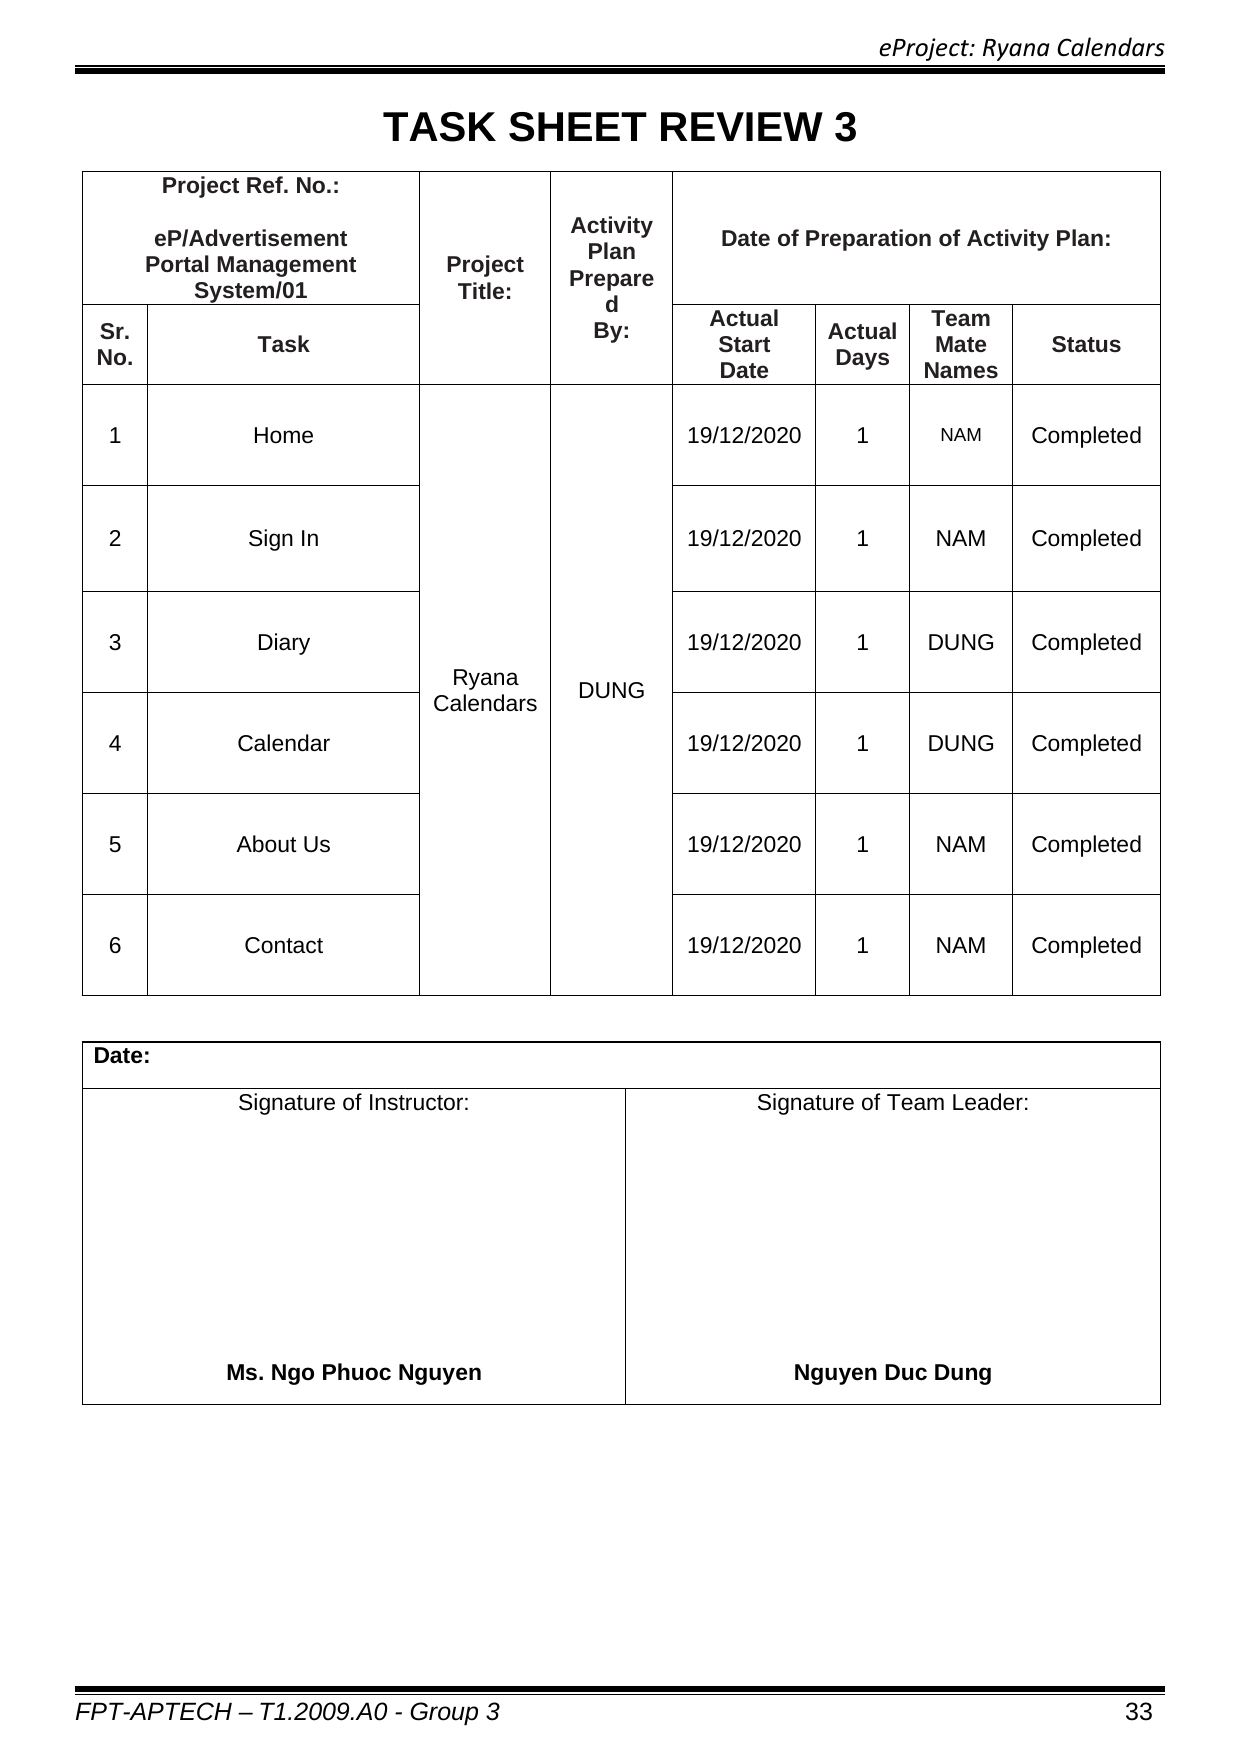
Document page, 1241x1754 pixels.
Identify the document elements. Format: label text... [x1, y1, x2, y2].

table_header Project Title: [420, 172, 550, 384]
table_cell Completed [1013, 693, 1160, 793]
table_cell Actual Days [816, 305, 909, 384]
table_cell DUNG [910, 592, 1012, 692]
table_cell 19/12/2020 [673, 895, 815, 995]
table_cell DUNG [910, 693, 1012, 793]
table_cell Signature of Instructor: Ms. Ngo Phuoc Nguyen [83, 1089, 625, 1404]
table_cell 1 [816, 592, 909, 692]
table_cell 1 [816, 794, 909, 894]
table_cell 19/12/2020 [673, 385, 815, 485]
table_cell DUNG [551, 385, 672, 995]
table_cell Completed [1013, 895, 1160, 995]
table_cell 19/12/2020 [673, 486, 815, 591]
table_cell 6 [83, 895, 147, 995]
table_cell Home [148, 385, 419, 485]
table_cell Sr.No. [83, 305, 147, 384]
table_cell Actual Start Date [673, 305, 815, 384]
table_cell Status [1013, 305, 1160, 384]
table_cell Calendar [148, 693, 419, 793]
table_cell NAM [910, 385, 1012, 485]
table_cell Completed [1013, 385, 1160, 485]
table_cell Diary [148, 592, 419, 692]
table_cell 19/12/2020 [673, 592, 815, 692]
table_cell Completed [1013, 794, 1160, 894]
table_cell Sign In [148, 486, 419, 591]
table_cell Ryana Calendars [420, 385, 550, 995]
table_cell NAM [910, 895, 1012, 995]
table_cell 5 [83, 794, 147, 894]
table_cell 1 [816, 895, 909, 995]
table_header Date: [83, 1043, 1160, 1088]
table_cell Task [148, 305, 419, 384]
table_cell NAM [910, 486, 1012, 591]
text TASK SHEET REVIEW 3 [75, 102, 1165, 150]
table_cell 1 [816, 486, 909, 591]
table_cell 1 [816, 693, 909, 793]
table_cell 1 [83, 385, 147, 485]
table_header Activity Plan Prepared By: [551, 172, 672, 384]
table_cell 3 [83, 592, 147, 692]
table_header Project Ref. No.: eP/Advertisement Portal Management System/01 [83, 172, 419, 304]
table_cell Completed [1013, 592, 1160, 692]
table_header Date of Preparation of Activity Plan: [673, 172, 1160, 304]
table_cell Completed [1013, 486, 1160, 591]
table_cell About Us [148, 794, 419, 894]
table_cell 19/12/2020 [673, 794, 815, 894]
table_cell Signature of Team Leader: Nguyen Duc Dung [626, 1089, 1160, 1404]
table_cell 2 [83, 486, 147, 591]
table_cell Contact [148, 895, 419, 995]
table_cell 1 [816, 385, 909, 485]
table_cell NAM [910, 794, 1012, 894]
table_cell 19/12/2020 [673, 693, 815, 793]
table_cell Team Mate Names [910, 305, 1012, 384]
table_cell 4 [83, 693, 147, 793]
